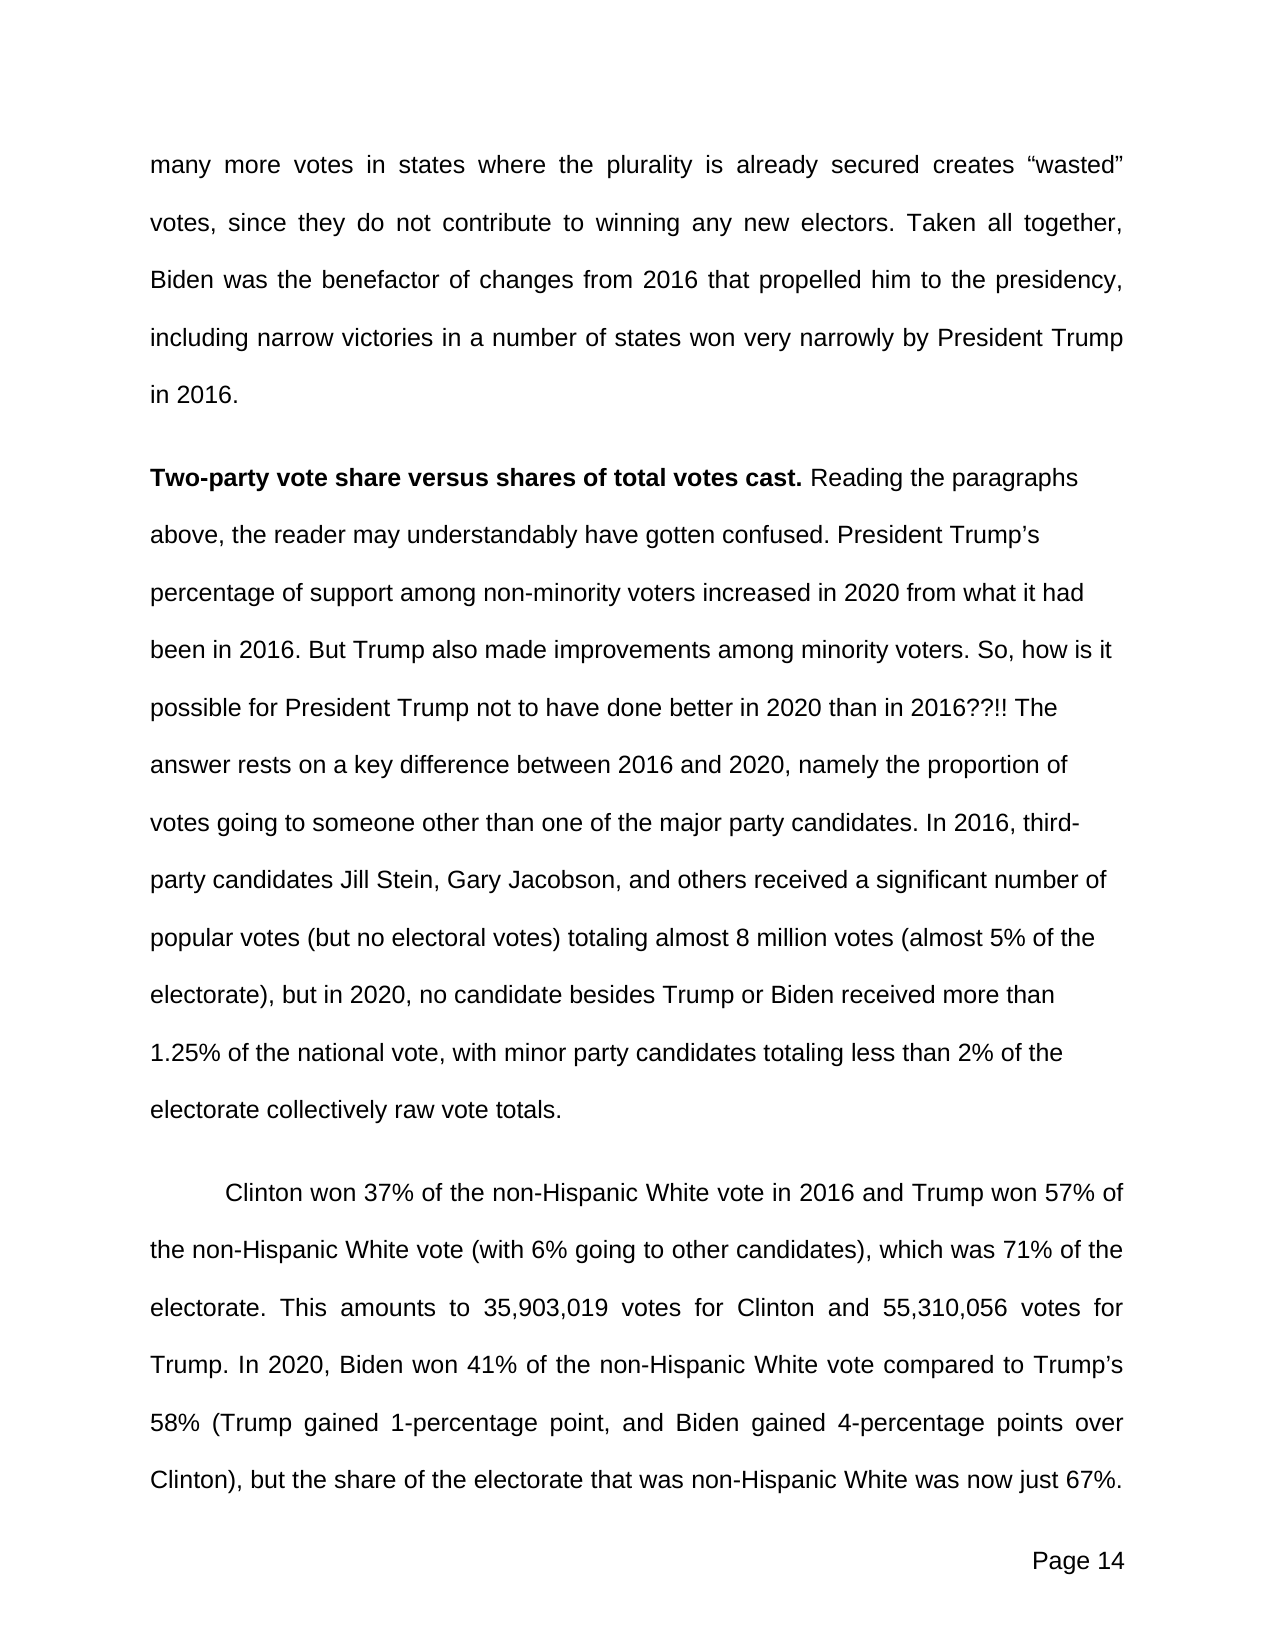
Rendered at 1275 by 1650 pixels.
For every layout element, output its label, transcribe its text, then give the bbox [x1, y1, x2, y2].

text Of course, what really matters for Electoral College outcomes is where these changes occur. Since presidential elections are 51 separate state-wide elections (with the minor complication of two states awarding votes by congressional districts), winning many more votes in states where the plurality is already secured creates “wasted” votes, since they do not contribute to winning any new electors. Taken all together, Biden was the benefactor of changes from 2016 that propelled him to the presidency, including narrow victories in a number of states won very narrowly by President Trump in 2016. [150, 150, 1125, 409]
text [150, 1177, 1125, 1494]
text Two-party vote share versus shares of total votes cast. Reading the paragraphs above, the reader may understandably have gotten confused. President Trump’s percentage of support among non-minority voters increased in 2020 from what it had been in 2016. But Trump also made improvements among minority voters. So, how is it possible for President Trump not to have done better in 2020 than in 2016??!! The answer rests on a key difference between 2016 and 2020, namely the proportion of votes going to someone other than one of the major party candidates. In 2016, third-party candidates Jill Stein, Gary Jacobson, and others received a significant number of popular votes (but no electoral votes) totaling almost 8 million votes (almost 5% of the electorate), but in 2020, no candidate besides Trump or Biden received more than 1.25% of the national vote, with minor party candidates totaling less than 2% of the electorate collectively raw vote totals. [150, 462, 1125, 1124]
